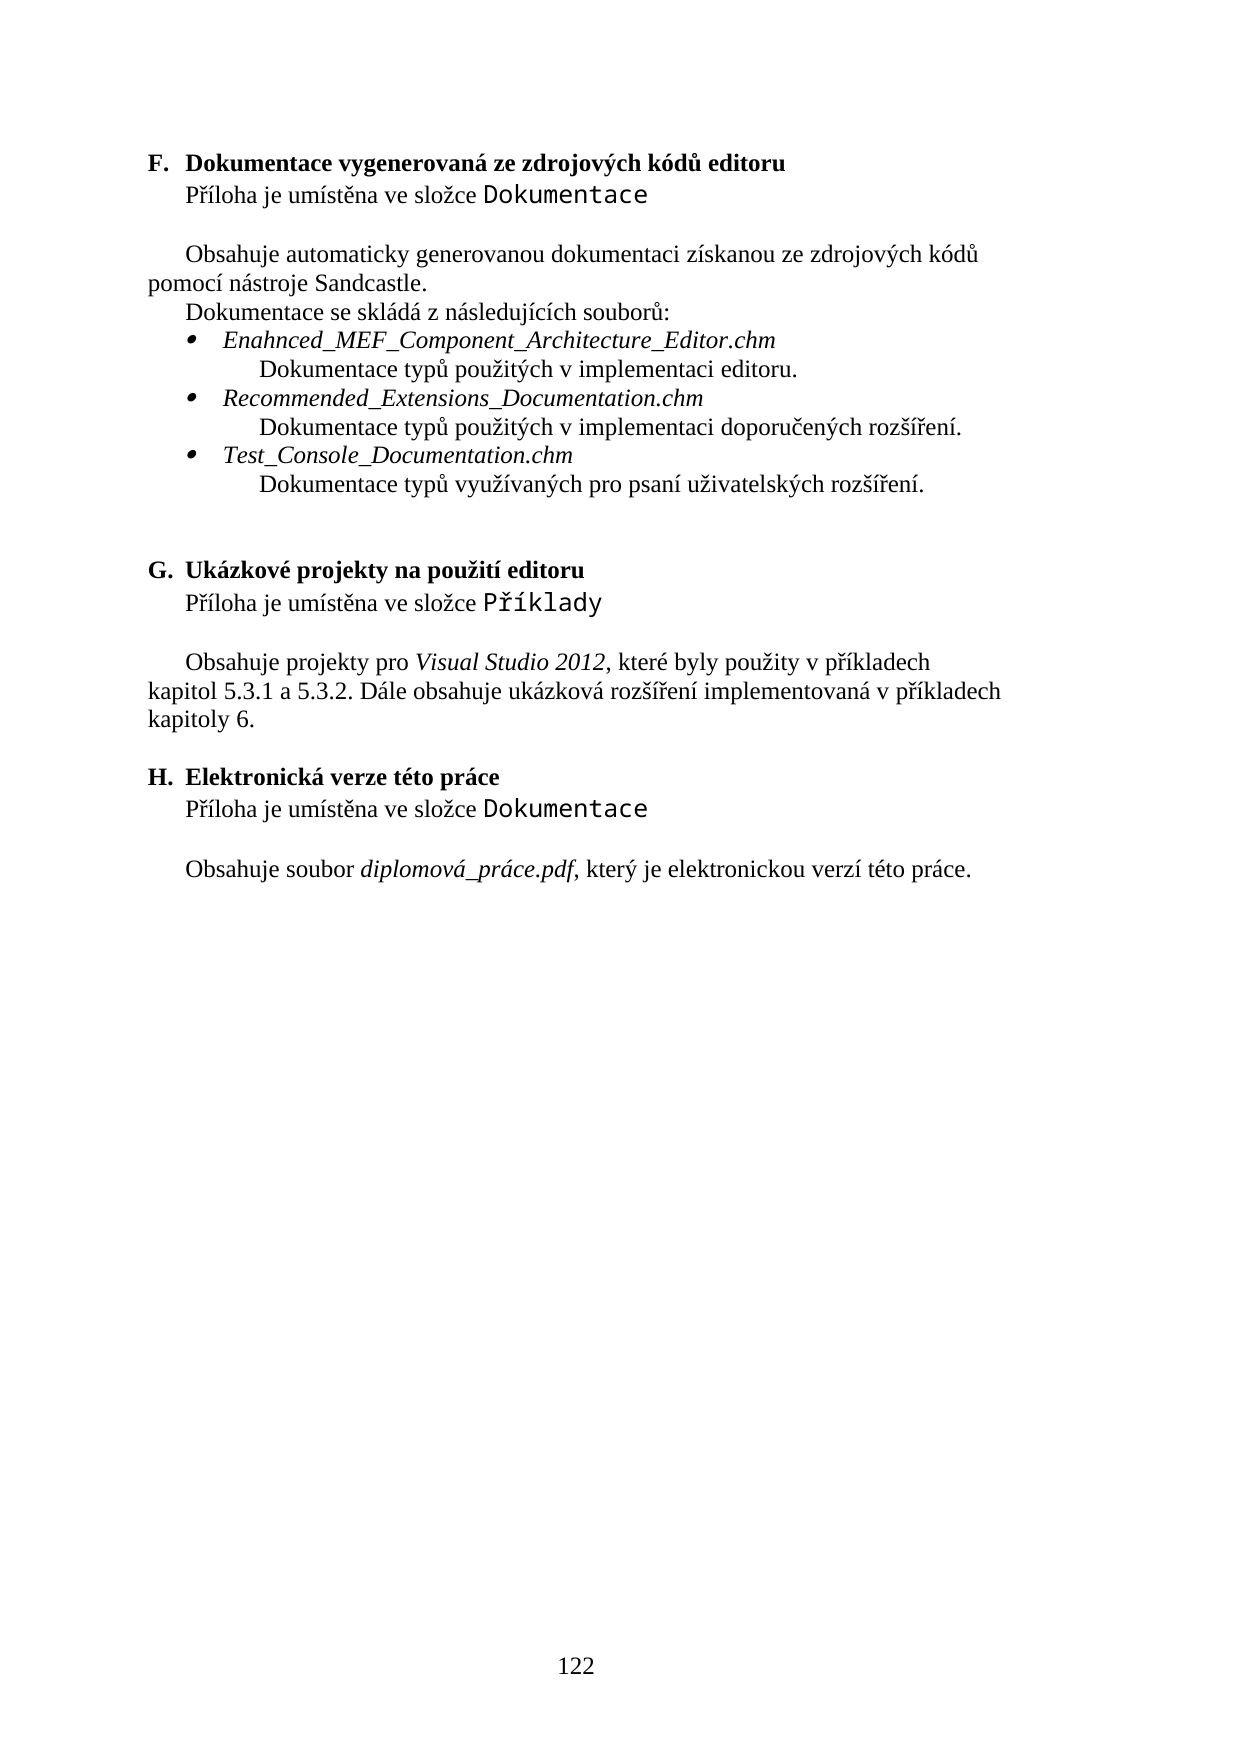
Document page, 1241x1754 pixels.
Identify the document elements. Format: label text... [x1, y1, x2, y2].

text Příloha je umístěna ve složce Příklady [185, 584, 1004, 618]
text Příloha je umístěna ve složce Dokumentace [185, 791, 1004, 825]
text Obsahuje soubor diplomová_práce.pdf, který je elektronickou verzí této práce. [185, 854, 1004, 882]
text Dokumentace typů využívaných pro psaní uživatelských rozšíření. [259, 469, 1004, 498]
text Dokumentace typů použitých v implementaci doporučených rozšíření. [259, 412, 1004, 441]
text Dokumentace se skládá z následujících souborů: [148, 297, 1004, 326]
text Příloha je umístěna ve složce Dokumentace [148, 176, 1004, 211]
text Obsahuje automaticky generovanou dokumentaci získanou ze zdrojových kódů pomocí nástroje Sandcastle. [148, 239, 1004, 297]
list Recommended_Extensions_Documentation.chm [185, 383, 1004, 412]
text Obsahuje projekty pro Visual Studio 2012, které byly použity v příkladech kapitol 5.3.1 a 5.3.2. Dále obsahuje ukázková rozšíření implementovaná v příkladech kapitoly 6. [148, 647, 1004, 733]
list Test_Console_Documentation.chm [185, 441, 1004, 469]
list Elektronická verze této práce [148, 762, 1004, 791]
list Dokumentace vygenerovaná ze zdrojových kódů editoru [148, 148, 1004, 176]
list Ukázkové projekty na použití editoru [148, 556, 1004, 584]
list Enahnced_MEF_Component_Architecture_Editor.chm [185, 326, 1004, 354]
text Dokumentace typů použitých v implementaci editoru. [259, 354, 1004, 383]
